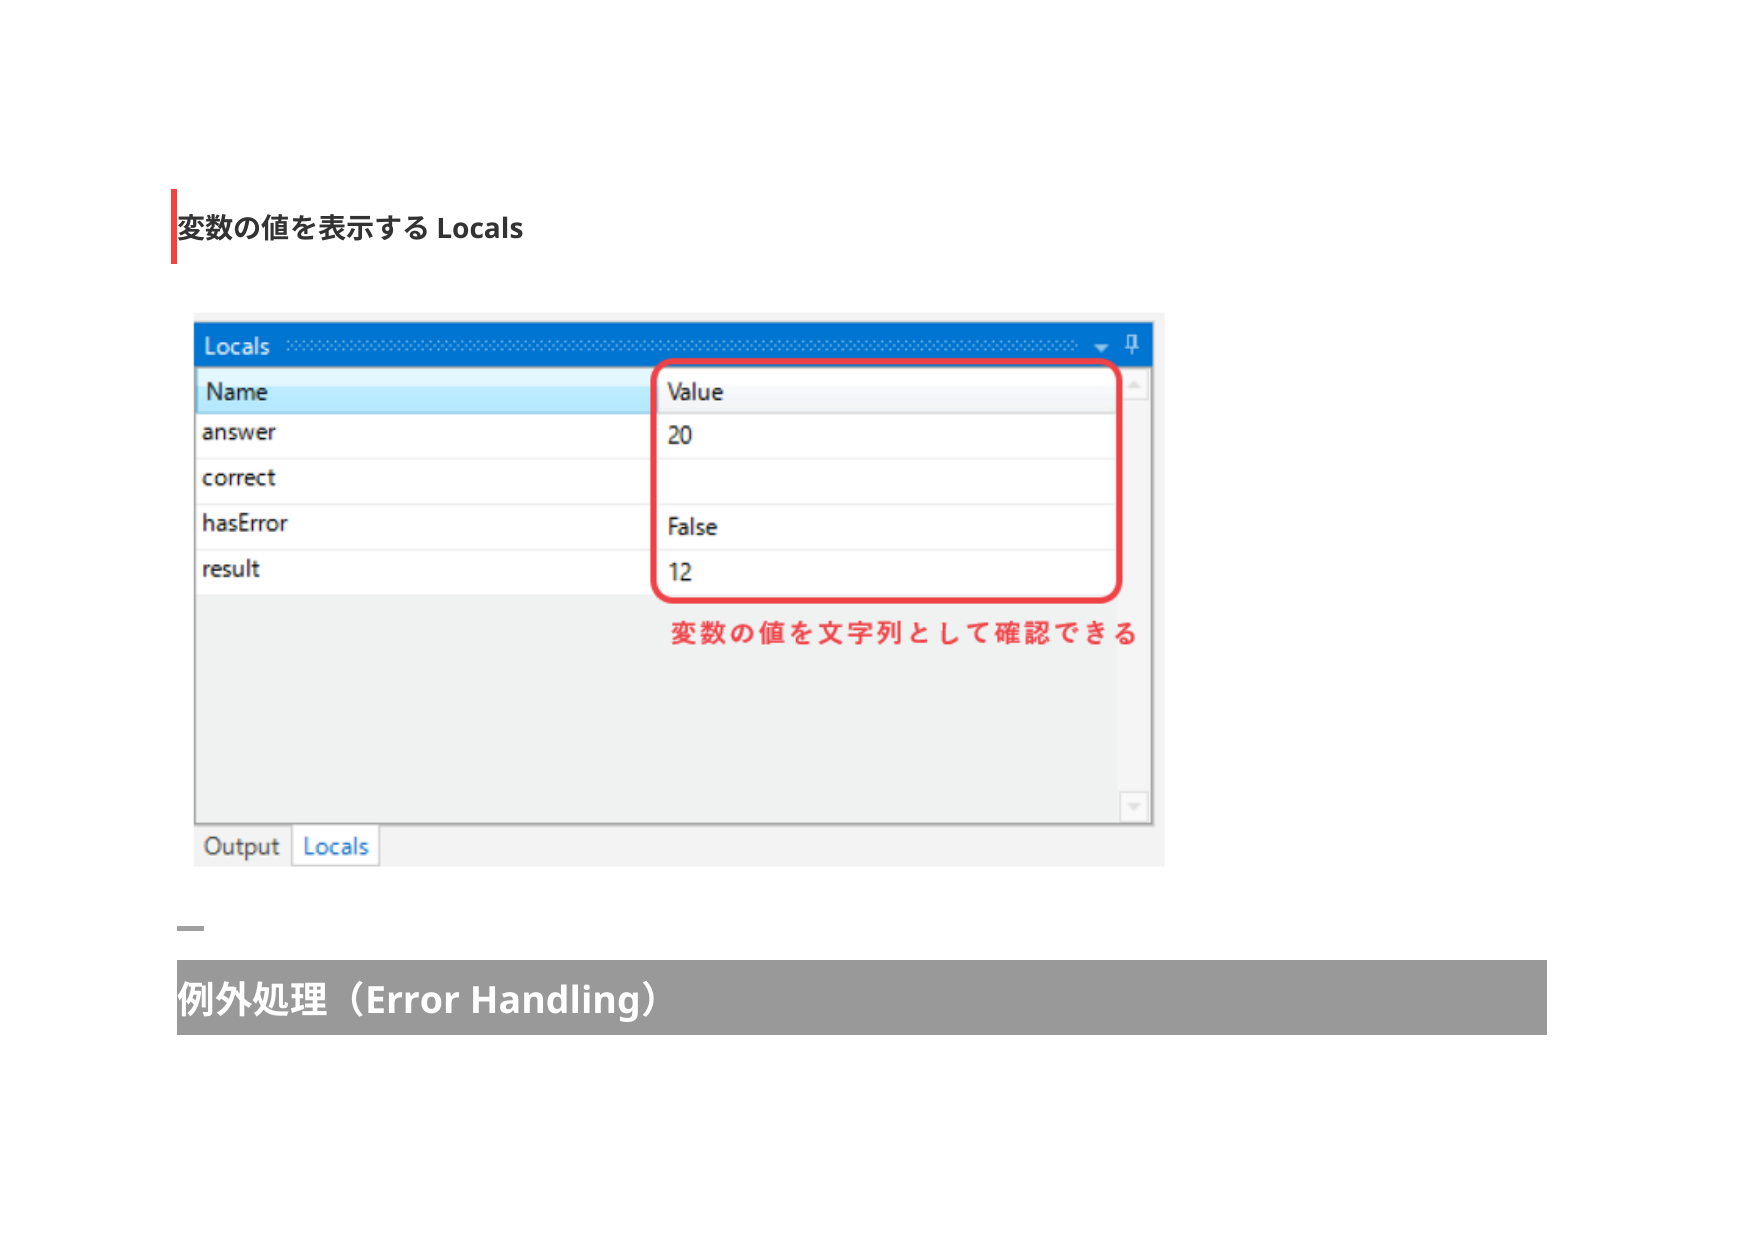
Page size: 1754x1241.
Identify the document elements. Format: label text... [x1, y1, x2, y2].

text 例外処理（Error Handling） [177, 960, 1547, 1035]
picture [177, 302, 1179, 884]
text 変数の値を表示するLocals [177, 189, 1547, 264]
